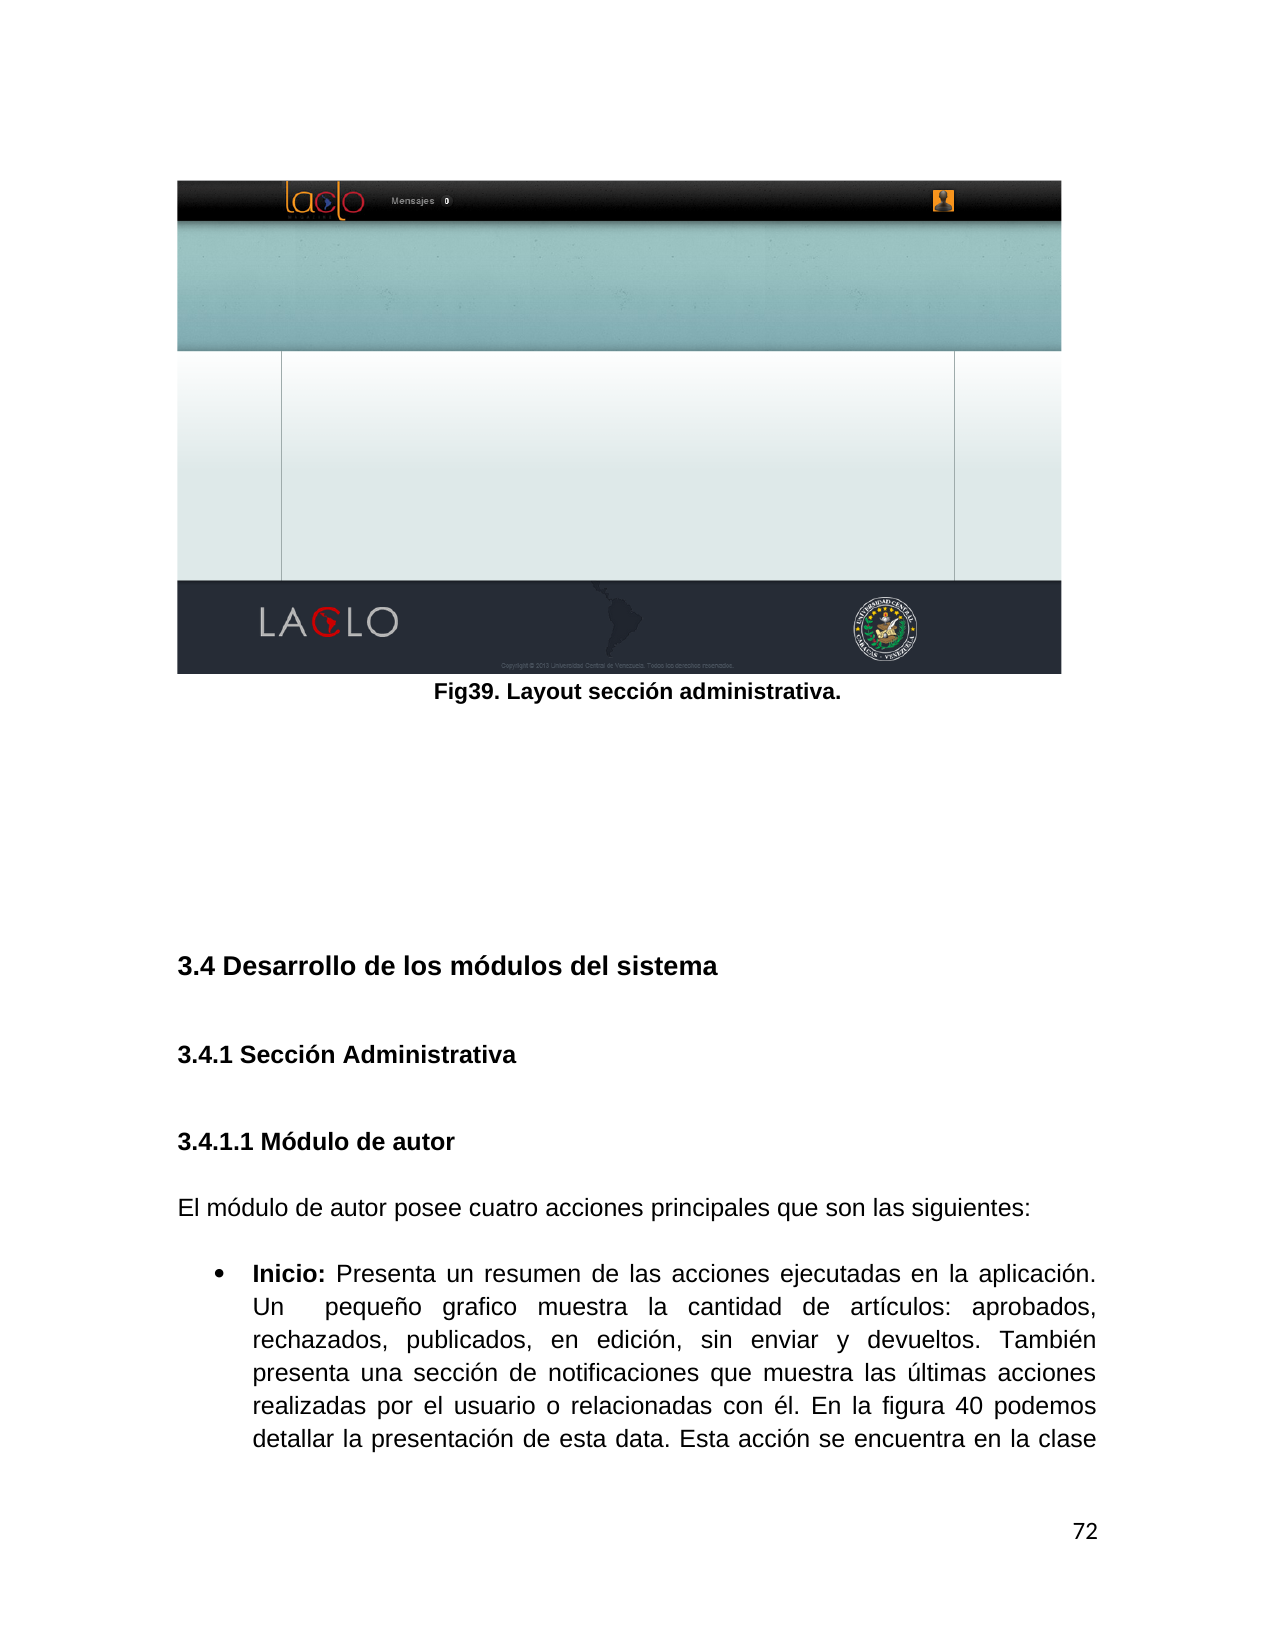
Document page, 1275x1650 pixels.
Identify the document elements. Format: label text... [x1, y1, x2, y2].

subtitle 3.4 Desarrollo de los módulos del sistema [177, 950, 1098, 981]
subtitle 3.4.1 Sección Administrativa [177, 1039, 1098, 1068]
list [215, 1258, 1098, 1452]
subtitle 3.4.1.1 Módulo de autor [177, 1126, 1098, 1155]
text El módulo de autor posee cuatro acciones principales que son las siguientes: [177, 1192, 1098, 1221]
picture [177, 180, 1062, 674]
text Fig39. Layout sección administrativa. [177, 678, 1098, 704]
